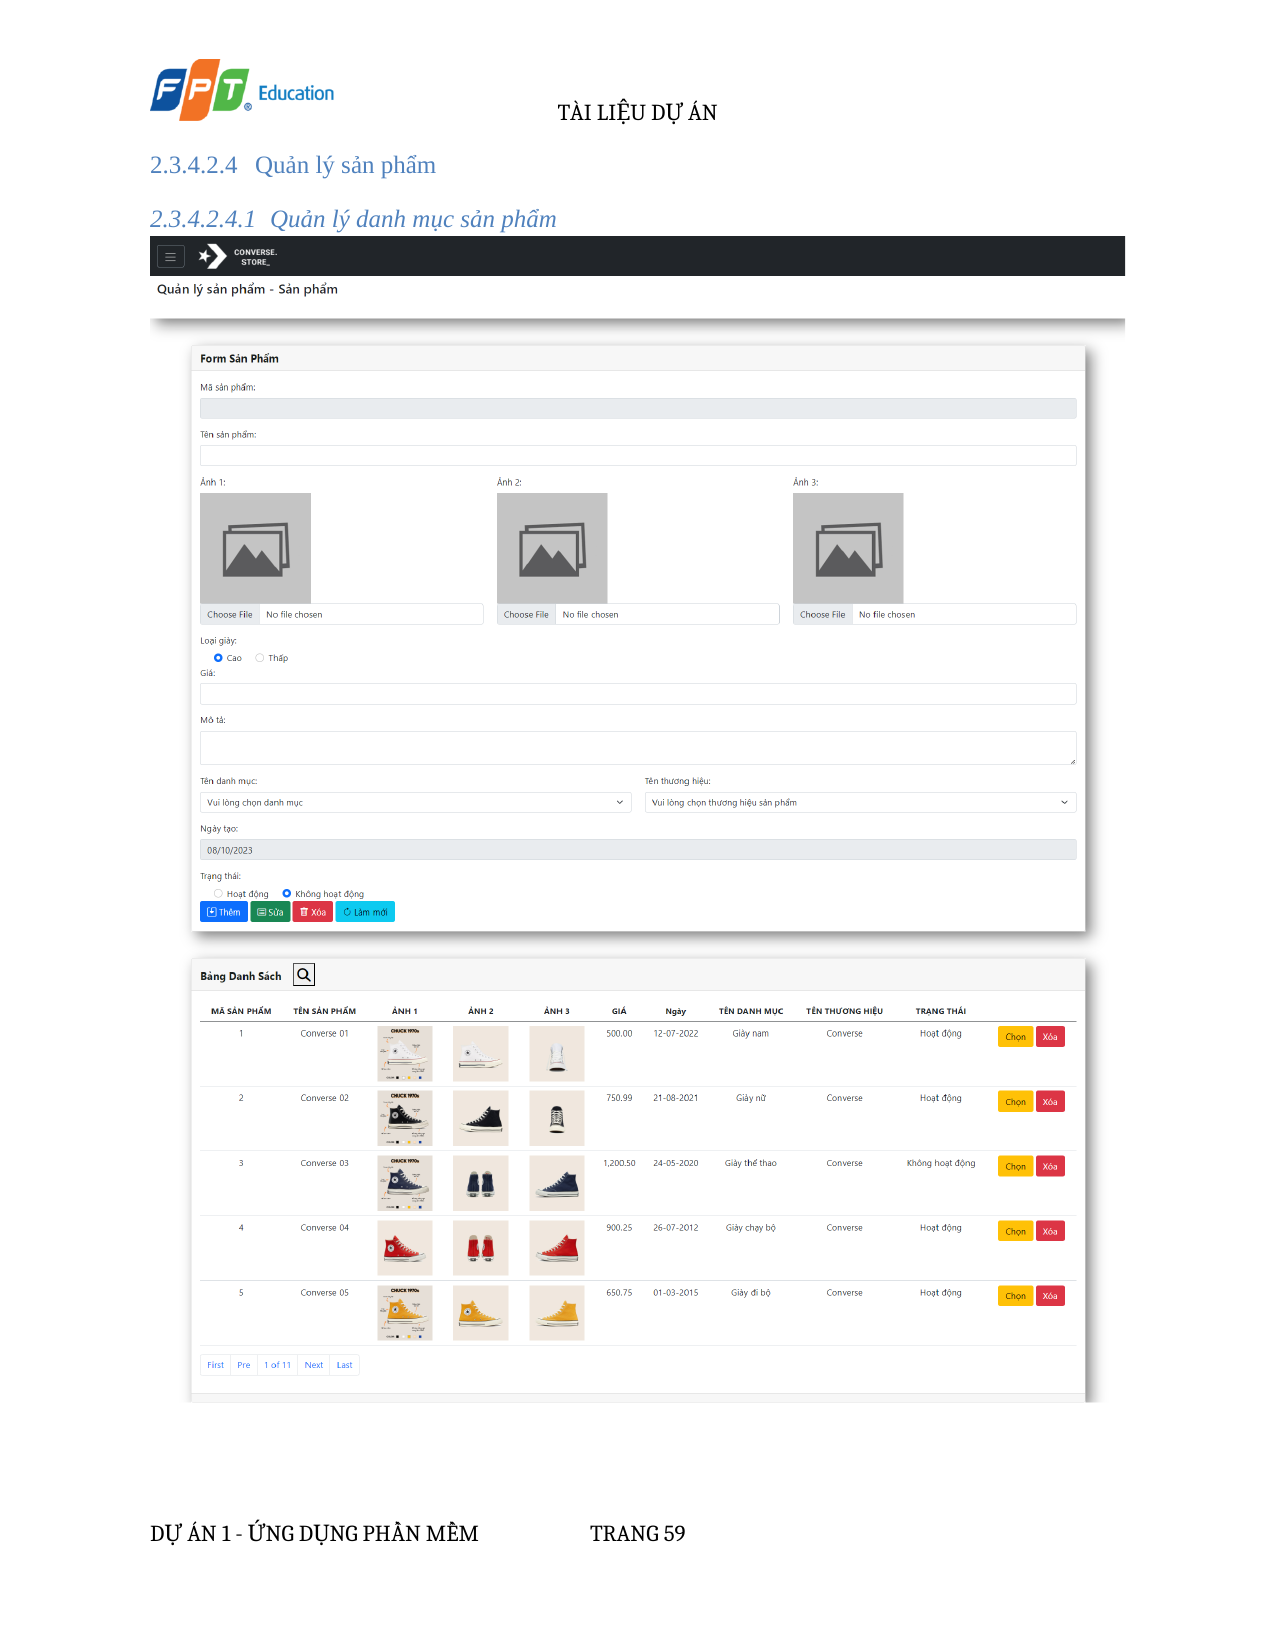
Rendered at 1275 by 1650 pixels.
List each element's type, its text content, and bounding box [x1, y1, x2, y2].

subtitle Quản lý danh mục sản phẩm [150, 204, 1125, 233]
subtitle Quản lý sản phẩm [150, 150, 1125, 179]
picture [150, 236, 1125, 1403]
picture [150, 59, 336, 121]
